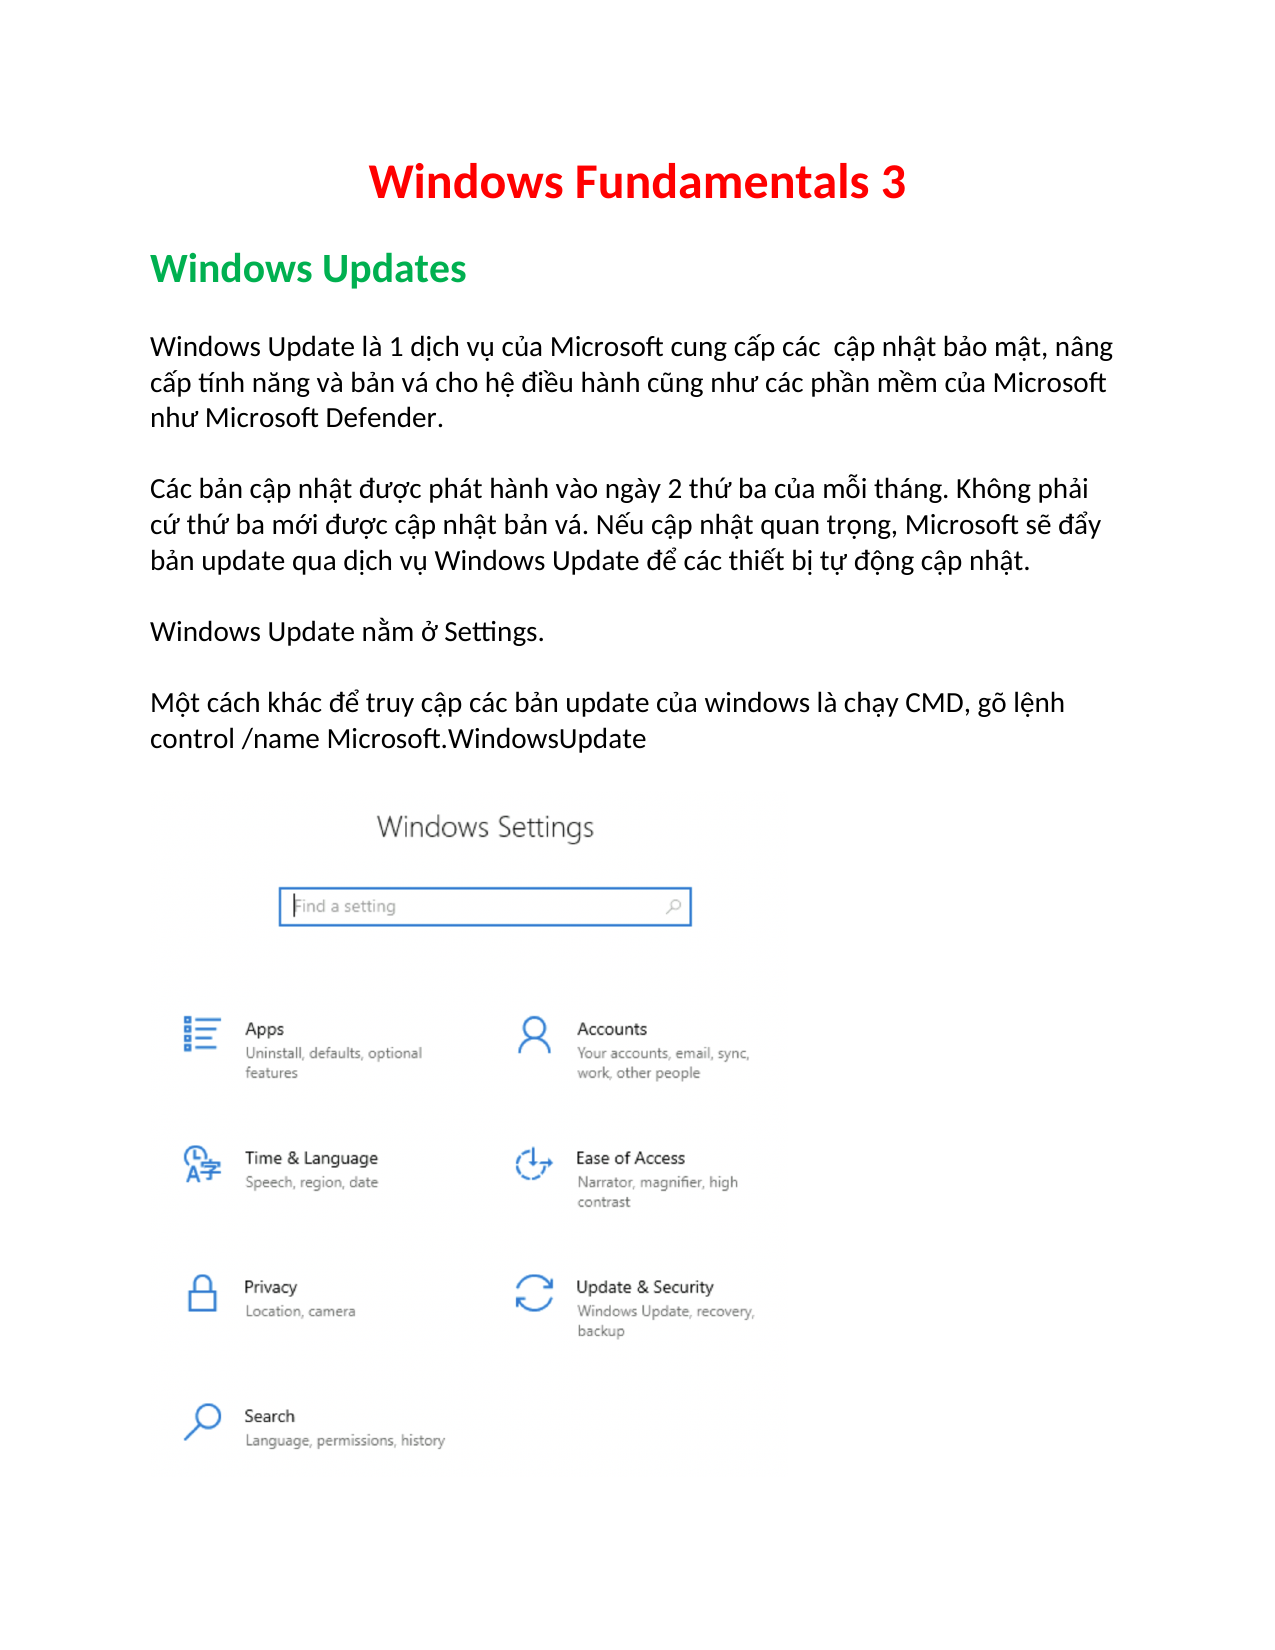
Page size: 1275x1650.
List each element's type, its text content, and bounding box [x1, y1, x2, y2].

text Windows Updates [150, 242, 1125, 292]
text Windows Update nằm ở Settings. [150, 613, 1125, 649]
text Các bản cập nhật được phát hành vào ngày 2 thứ ba của mỗi tháng. Không phải cứ thứ ba mới được cập nhật bản vá. Nếu cập nhật quan trọng, Microsoft sẽ đẩy bản update qua dịch vụ Windows Update để các thiết bị tự động cập nhật. [150, 471, 1125, 577]
text Một cách khác để truy cập các bản update của windows là chạy CMD, gõ lệnh control /name Microsoft.WindowsUpdate [150, 684, 1125, 756]
text Windows Fundamentals 3 [150, 150, 1125, 211]
picture [150, 791, 788, 1477]
text Windows Update là 1 dịch vụ của Microsoft cung cấp các cập nhật bảo mật, nâng cấp tính năng và bản vá cho hệ điều hành cũng như các phần mềm của Microsoft như Microsoft Defender. [150, 328, 1125, 435]
